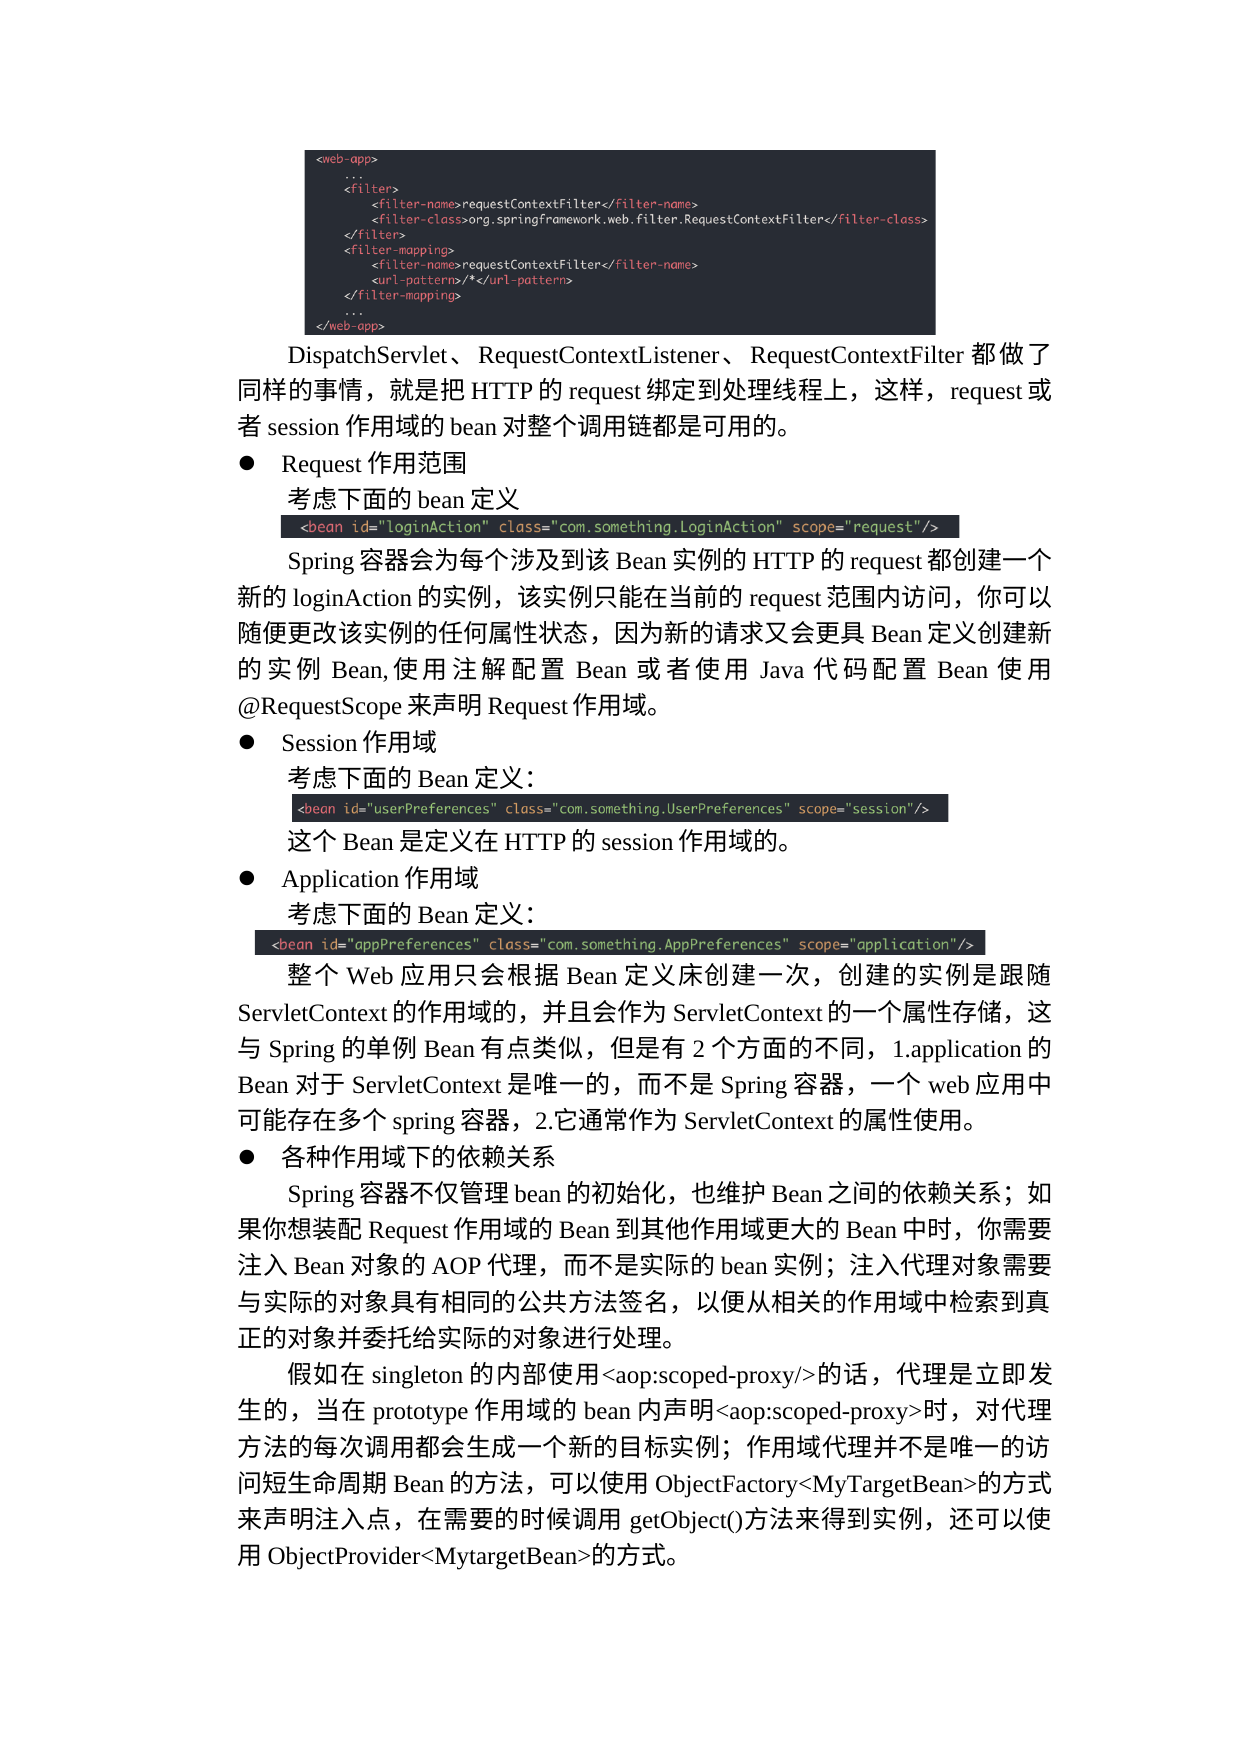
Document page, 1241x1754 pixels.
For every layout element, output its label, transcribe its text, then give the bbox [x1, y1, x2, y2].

picture [280, 515, 960, 538]
text 假如在singleton的内部使用<aop:scoped-proxy/>的话，代理是立即发生的，当在prototype作用域的bean内声明<aop:scoped-proxy>时，对代理方法的每次调用都会生成一个新的目标实例；作用域代理并不是唯一的访问短生命周期Bean的方法，可以使用ObjectFactory<MyTargetBean>的方式来声明注入点，在需要的时候调用getObject()方法来得到实例，还可以使用ObjectProvider<MytargetBean>的方式。 [237, 1354, 1053, 1572]
text Spring容器不仅管理bean的初始化，也维护Bean之间的依赖关系；如果你想装配Request作用域的Bean到其他作用域更大的Bean中时，你需要注入Bean对象的AOP代理，而不是实际的bean实例；注入代理对象需要与实际的对象具有相同的公共方法签名，以便从相关的作用域中检索到真正的对象并委托给实际的对象进行处理。 [237, 1173, 1053, 1354]
text DispatchServlet、RequestContextListener、RequestContextFilter都做了同样的事情，就是把HTTP的request绑定到处理线程上，这样，request或者session作用域的bean对整个调用链都是可用的。 [237, 334, 1053, 443]
text 考虑下面的Bean定义： [237, 758, 1053, 794]
list 各种作用域下的依赖关系 [237, 1137, 1053, 1173]
list Request作用范围 [237, 443, 1053, 479]
text 考虑下面的Bean定义： [237, 894, 1053, 931]
text 整个Web应用只会根据Bean定义床创建一次，创建的实例是跟随ServletContext的作用域的，并且会作为ServletContext的一个属性存储，这与Spring的单例Bean有点类似，但是有2个方面的不同，1.application的Bean对于ServletContext是唯一的，而不是Spring容器，一个web应用中可能存在多个spring容器，2.它通常作为ServletContext的属性使用。 [237, 956, 1053, 1137]
list Session作用域 [237, 722, 1053, 758]
picture [304, 150, 936, 335]
text 考虑下面的bean定义 [237, 479, 1053, 516]
text Spring容器会为每个涉及到该Bean实例的HTTP的request都创建一个新的loginAction的实例，该实例只能在当前的request范围内访问，你可以随便更改该实例的任何属性状态，因为新的请求又会更具Bean定义创建新的实例Bean,使用注解配置Bean或者使用Java代码配置Bean使用@RequestScope来声明Request作用域。 [237, 541, 1053, 722]
picture [254, 930, 986, 955]
picture [292, 794, 949, 822]
text 这个Bean是定义在HTTP的session作用域的。 [237, 822, 1053, 858]
list Application作用域 [237, 858, 1053, 894]
